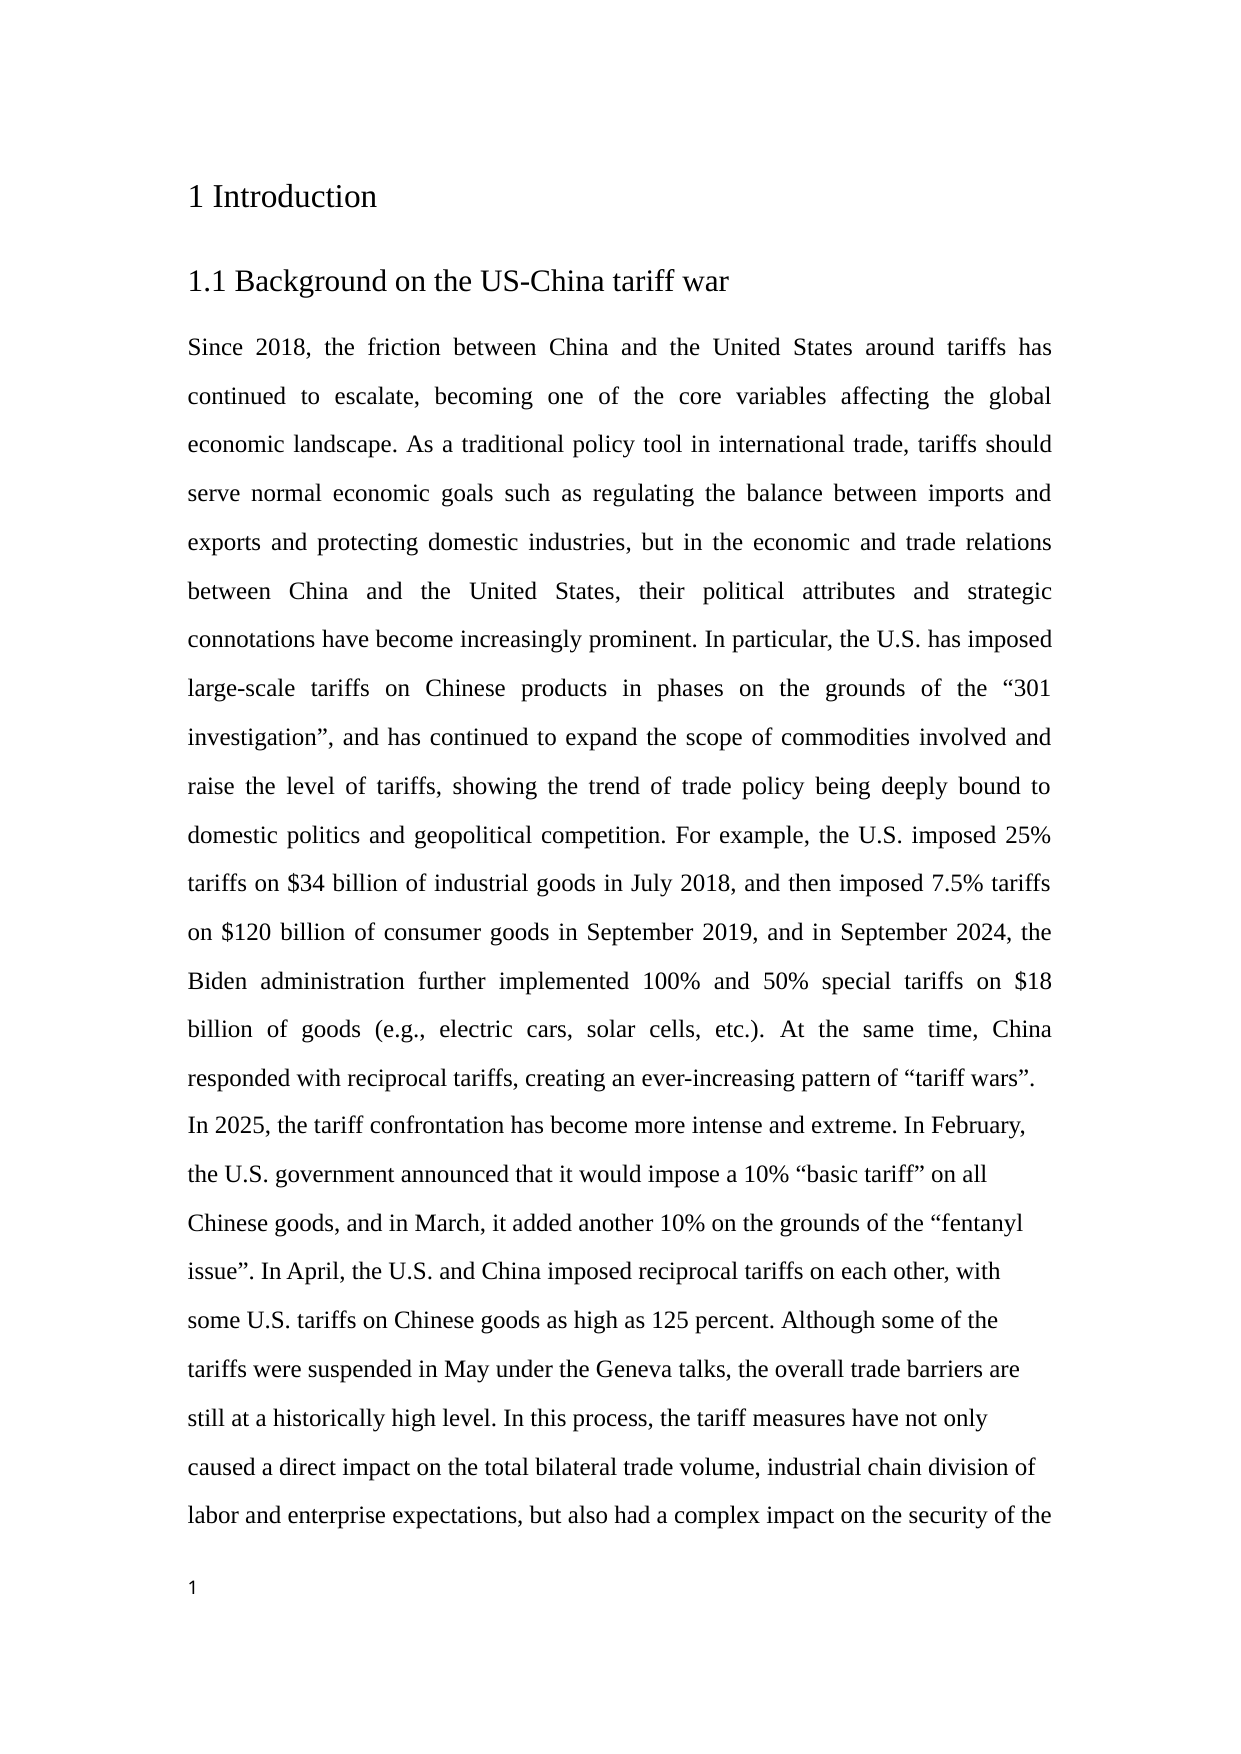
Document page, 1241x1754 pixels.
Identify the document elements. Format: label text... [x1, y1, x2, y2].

text 1 Introduction [187, 163, 1053, 228]
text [187, 1108, 1053, 1531]
text Since 2018, the friction between China and the United States around tariffs has continued to escalate, becoming one of the core variables affecting the global economic landscape. As a traditional policy tool in international trade, tariffs should serve normal economic goals such as regulating the balance between imports and exports and protecting domestic industries, but in the economic and trade relations between China and the United States, their political attributes and strategic connotations have become increasingly prominent. In particular, the U.S. has imposed large-scale tariffs on Chinese products in phases on the grounds of the “301 investigation”, and has continued to expand the scope of commodities involved and raise the level of tariffs, showing the trend of trade policy being deeply bound to domestic politics and geopolitical competition. For example, the U.S. imposed 25% tariffs on $34 billion of industrial goods in July 2018, and then imposed 7.5% tariffs on $120 billion of consumer goods in September 2019, and in September 2024, the Biden administration further implemented 100% and 50% special tariffs on $18 billion of goods (e.g., electric cars, solar cells, etc.). At the same time, China responded with reciprocal tariffs, creating an ever-increasing pattern of “tariff wars”. [187, 330, 1053, 1094]
text 1.1 Background on the US-China tariff war [187, 247, 1053, 312]
